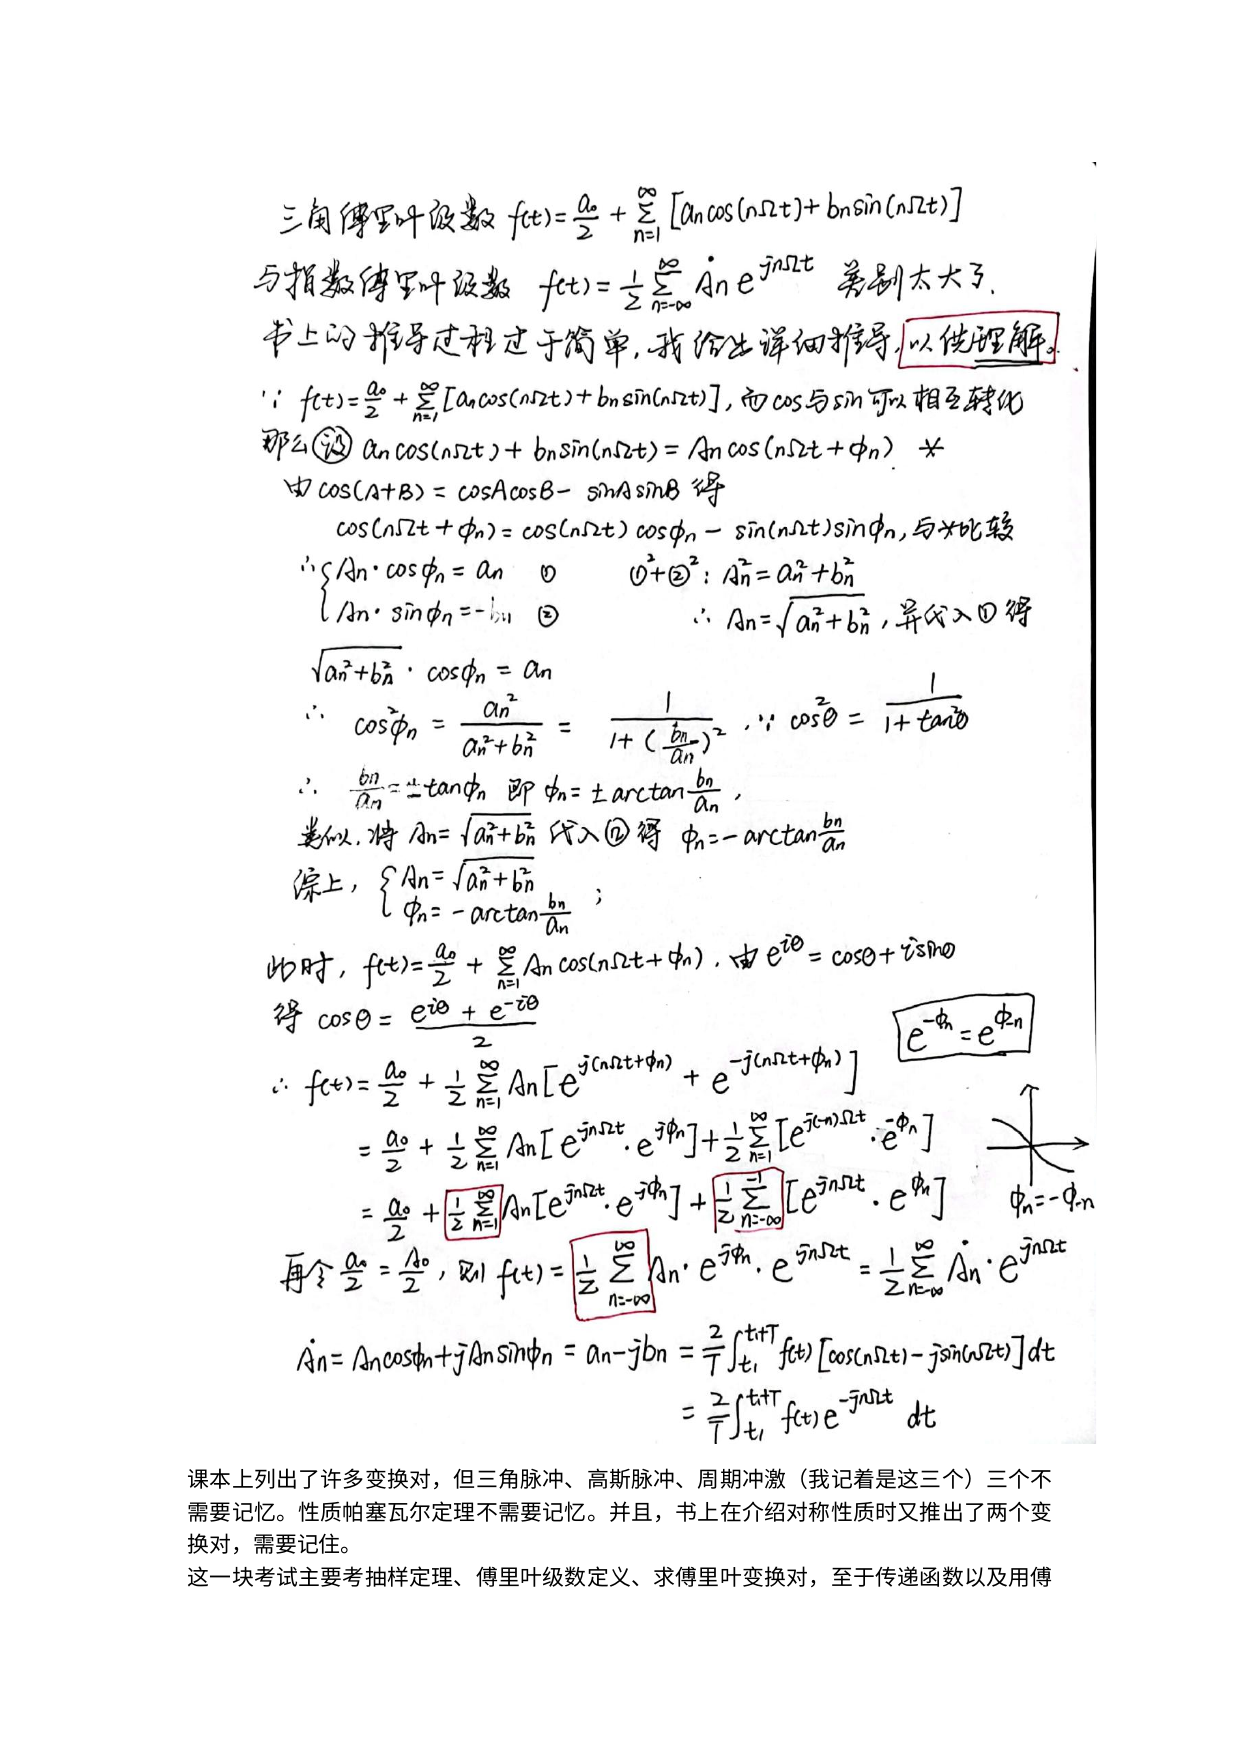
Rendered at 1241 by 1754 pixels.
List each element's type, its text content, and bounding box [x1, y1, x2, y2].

list 课本上列出了许多变换对，但三角脉冲、高斯脉冲、周期冲激（我记着是这三个）三个不需要记忆。性质帕塞瓦尔定理不需要记忆。并且，书上在介绍对称性质时又推出了两个变换对，需要记住。 [187, 1462, 1053, 1559]
picture [231, 162, 1097, 1444]
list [187, 1559, 1053, 1592]
